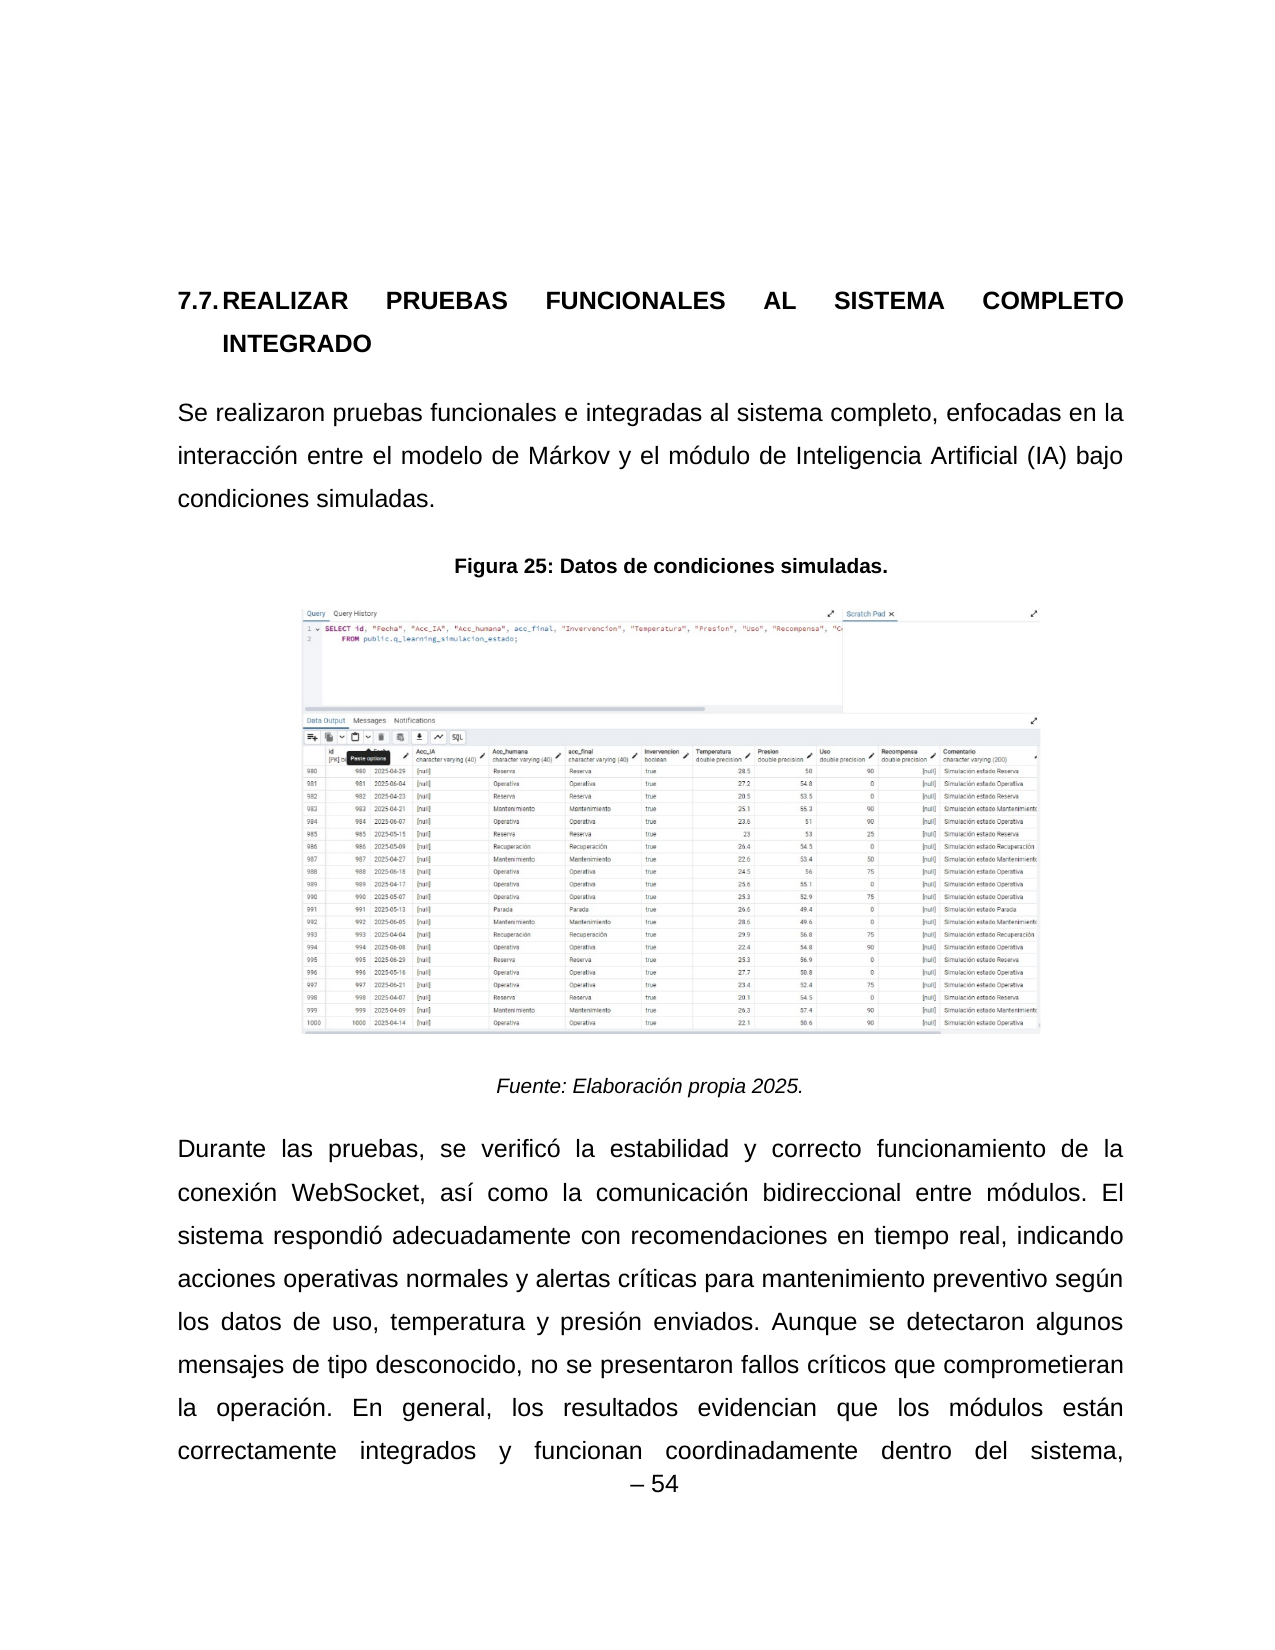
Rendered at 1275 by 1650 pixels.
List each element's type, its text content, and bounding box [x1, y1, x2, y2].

subtitle REALIZAR PRUEBAS FUNCIONALES AL SISTEMA COMPLETO INTEGRADO [177, 286, 1125, 358]
picture [301, 609, 1041, 1034]
text Se realizaron pruebas funcionales e integradas al sistema completo, enfocadas en la interacción entre el modelo de Márkov y el módulo de Inteligencia Artificial (IA) bajo condiciones simuladas. [177, 397, 1125, 512]
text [177, 1134, 1125, 1465]
